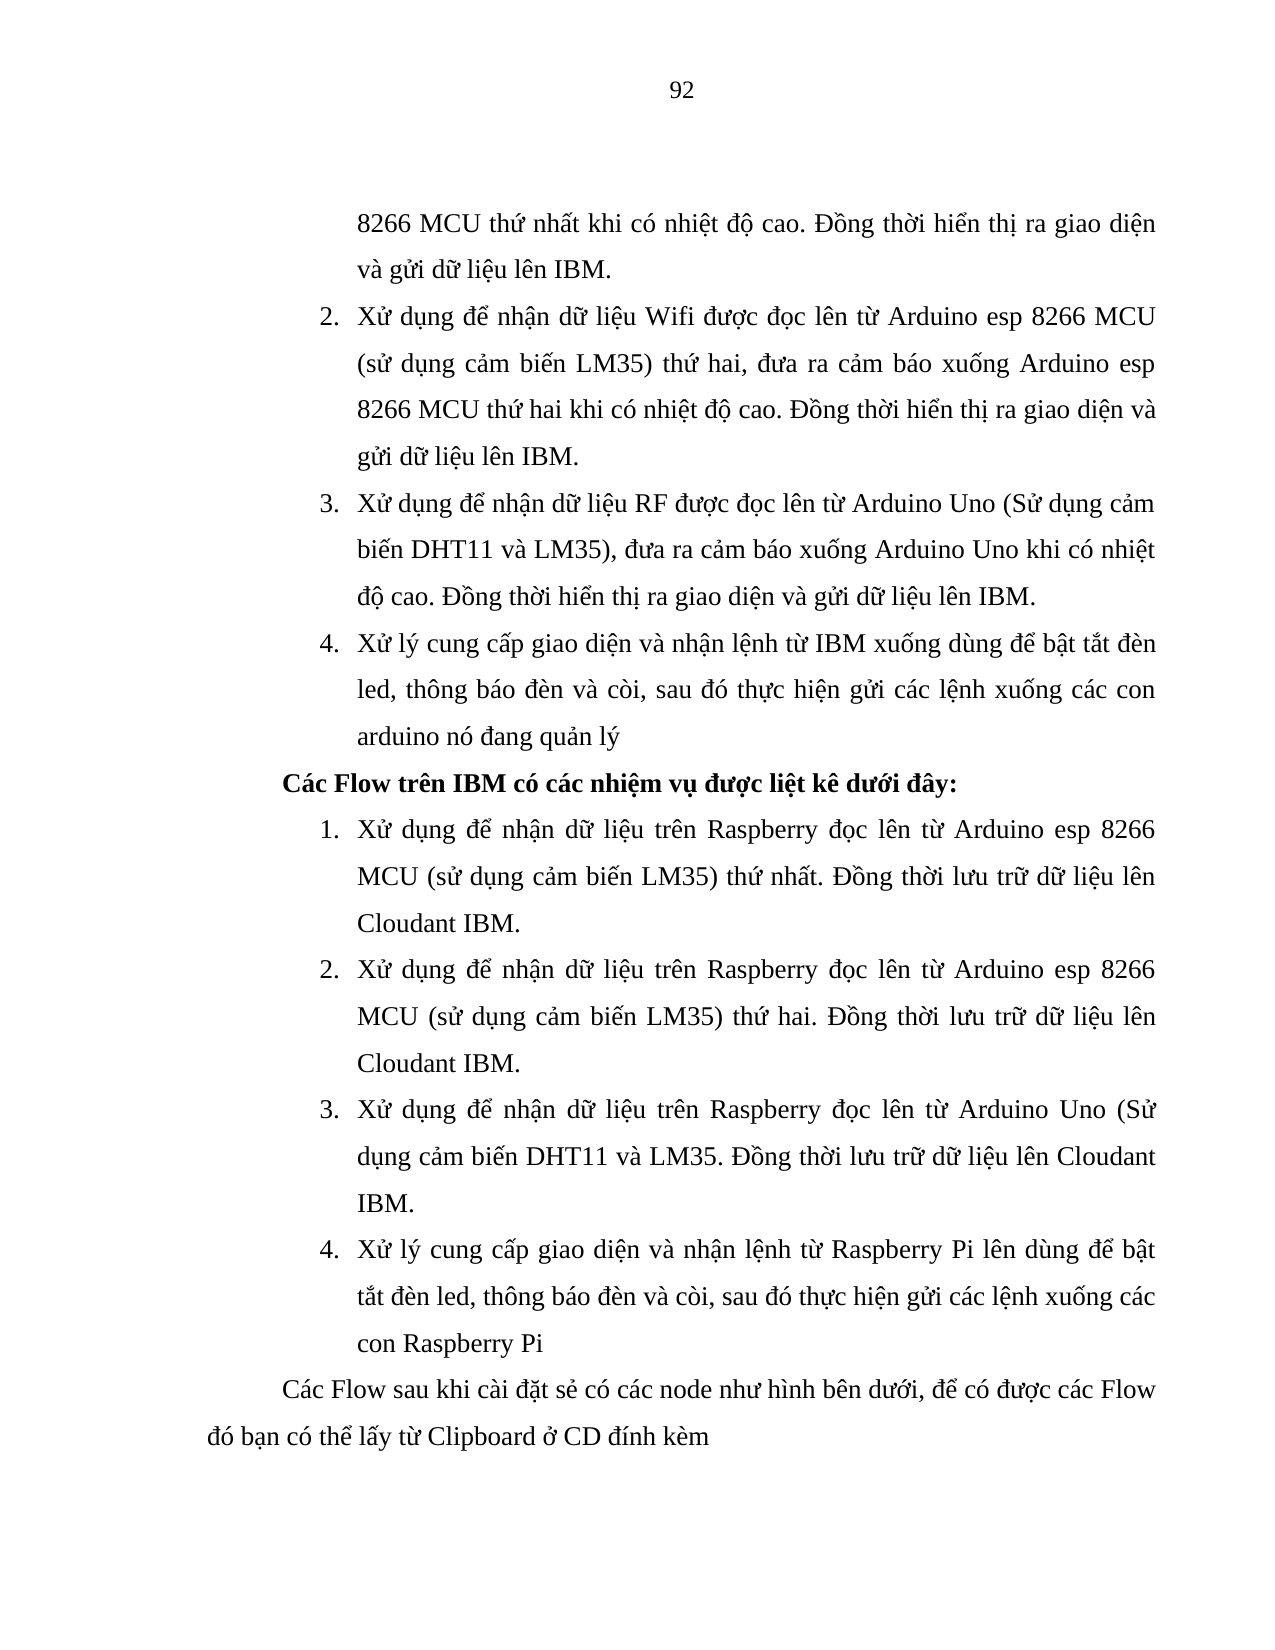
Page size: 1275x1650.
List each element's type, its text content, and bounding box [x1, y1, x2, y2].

text Các Flow trên IBM có các nhiệm vụ được liệt kê dưới đây: [207, 767, 1157, 798]
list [319, 207, 1157, 284]
text Các Flow sau khi cài đặt sẻ có các node như hình bên dưới, để có được các Flow đó bạn có thể lấy từ Clipboard ở CD đính kèm [207, 1373, 1157, 1451]
list Xử dụng để nhận dữ liệu Wifi được đọc lên từ Arduino esp 8266 MCU (sử dụng cảm biến LM35) thứ hai, đưa ra cảm báo xuống Arduino esp 8266 MCU thứ hai khi có nhiệt độ cao. Đồng thời hiển thị ra giao diện và gửi dữ liệu lên IBM. [319, 300, 1157, 471]
list Xử dụng để nhận dữ liệu trên Raspberry đọc lên từ Arduino esp 8266 MCU (sử dụng cảm biến LM35) thứ nhất. Đồng thời lưu trữ dữ liệu lên Cloudant IBM. [319, 813, 1157, 938]
list Xử lý cung cấp giao diện và nhận lệnh từ Raspberry Pi lên dùng để bật tắt đèn led, thông báo đèn và còi, sau đó thực hiện gửi các lệnh xuống các con Raspberry Pi [319, 1233, 1157, 1358]
list Xử dụng để nhận dữ liệu trên Raspberry đọc lên từ Arduino esp 8266 MCU (sử dụng cảm biến LM35) thứ hai. Đồng thời lưu trữ dữ liệu lên Cloudant IBM. [319, 953, 1157, 1078]
list Xử lý cung cấp giao diện và nhận lệnh từ IBM xuống dùng để bật tắt đèn led, thông báo đèn và còi, sau đó thực hiện gửi các lệnh xuống các con arduino nó đang quản lý [319, 627, 1157, 751]
list Xử dụng để nhận dữ liệu trên Raspberry đọc lên từ Arduino Uno (Sử dụng cảm biến DHT11 và LM35. Đồng thời lưu trữ dữ liệu lên Cloudant IBM. [319, 1093, 1157, 1218]
list Xử dụng để nhận dữ liệu RF được đọc lên từ Arduino Uno (Sử dụng cảm biến DHT11 và LM35), đưa ra cảm báo xuống Arduino Uno khi có nhiệt độ cao. Đồng thời hiển thị ra giao diện và gửi dữ liệu lên IBM. [319, 487, 1157, 611]
